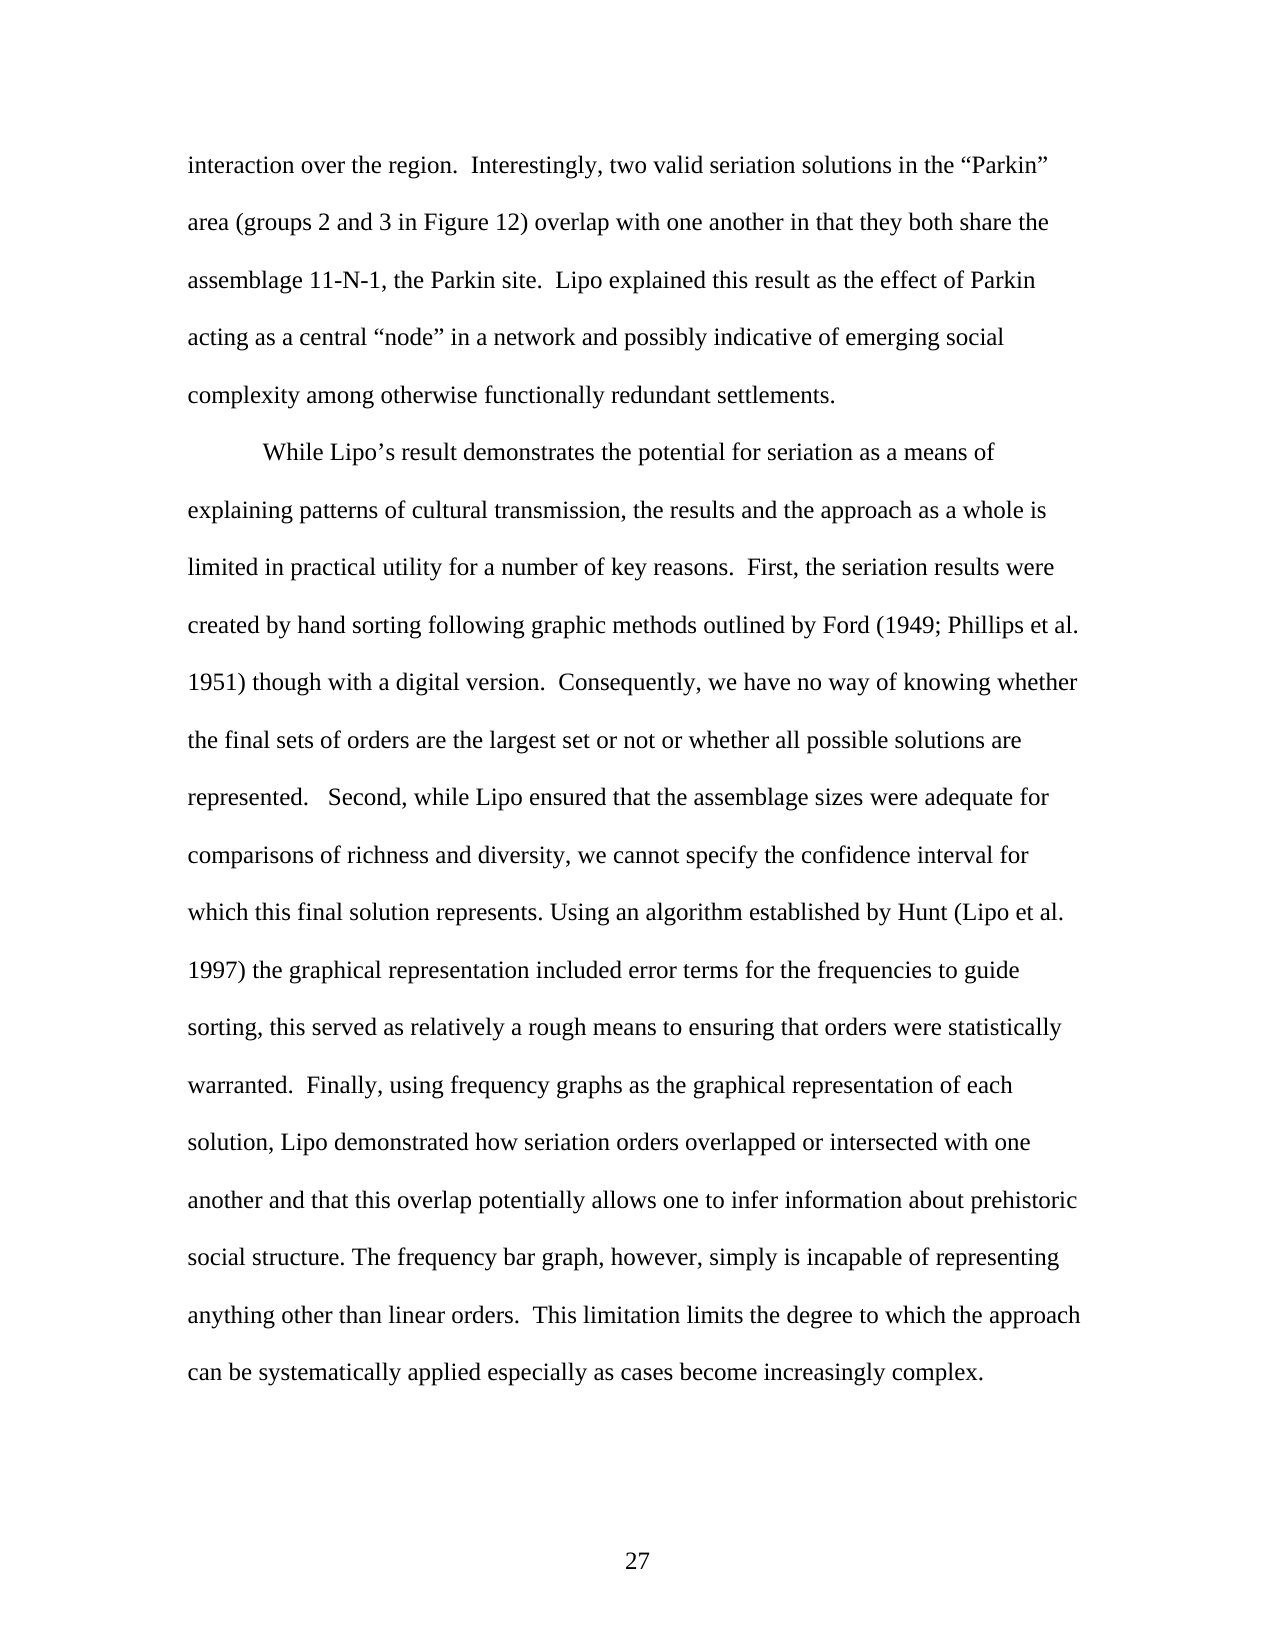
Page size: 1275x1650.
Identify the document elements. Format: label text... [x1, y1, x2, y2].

text While Lipo’s result demonstrates the potential for seriation as a means of explaining patterns of cultural transmission, the results and the approach as a whole is limited in practical utility for a number of key reasons. First, the seriation results were created by hand sorting following graphic methods outlined by Ford (1949; Phillips et al. 1951) though with a digital version. Consequently, we have no way of knowing whether the final sets of orders are the largest set or not or whether all possible solutions are represented. Second, while Lipo ensured that the assemblage sizes were adequate for comparisons of richness and diversity, we cannot specify the confidence interval for which this final solution represents. Using an algorithm established by Hunt (Lipo et al. 1997) the graphical representation included error terms for the frequencies to guide sorting, this served as relatively a rough means to ensuring that orders were statistically warranted. Finally, using frequency graphs as the graphical representation of each solution, Lipo demonstrated how seriation orders overlapped or intersected with one another and that this overlap potentially allows one to infer information about prehistoric social structure. The frequency bar graph, however, simply is incapable of representing anything other than linear orders. This limitation limits the degree to which the approach can be systematically applied especially as cases become increasingly complex. [187, 437, 1087, 1386]
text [187, 150, 1087, 409]
